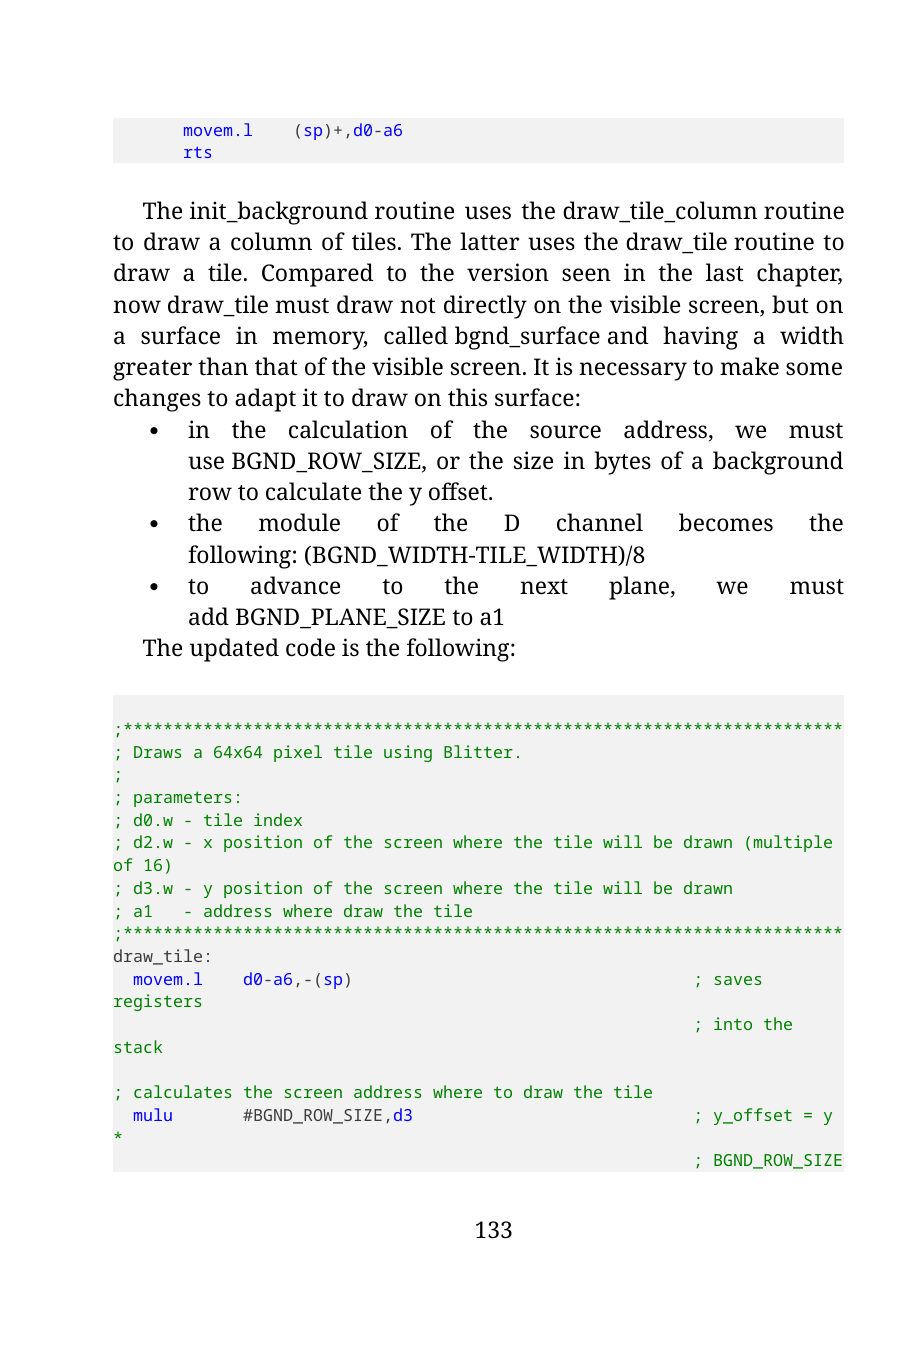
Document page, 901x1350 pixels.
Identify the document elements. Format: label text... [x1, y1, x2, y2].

text ; d2.w - x position of the screen where the tile will be drawn (multiple of 16) [113, 831, 844, 876]
text ;************************************************************************ [113, 922, 844, 944]
text The updated code is the following: [113, 632, 844, 663]
text ; Draws a 64x64 pixel tile using Blitter. [113, 740, 844, 763]
list to advance to the next plane, we must add BGND_PLANE_SIZE to a1 [150, 570, 844, 632]
text ; d0.w - tile index [113, 808, 844, 831]
text ; into the stack [113, 1013, 844, 1058]
text rts [113, 141, 844, 163]
text ;************************************************************************ [113, 717, 844, 740]
text ; [113, 763, 844, 786]
text ; d3.w - y position of the screen where the tile will be drawn [113, 876, 844, 899]
list the module of the D channel becomes the following: (BGND_WIDTH-TILE_WIDTH)/8 [150, 507, 844, 570]
text movem.l (sp)+,d0-a6 [113, 118, 844, 141]
text ; calculates the screen address where to draw the tile [113, 1081, 844, 1103]
text draw_tile: [113, 944, 844, 967]
text mulu #BGND_ROW_SIZE,d3 ; y_offset = y * [113, 1103, 844, 1149]
text ; a1 - address where draw the tile [113, 899, 844, 922]
list in the calculation of the source address, we must use BGND_ROW_SIZE, or the size in bytes of a background row to calculate the y offset. [150, 413, 844, 507]
text ; BGND_ROW_SIZE [113, 1149, 844, 1172]
text ; parameters: [113, 786, 844, 808]
text movem.l d0-a6,-(sp) ; saves registers [113, 967, 844, 1013]
text The init_background routine uses the draw_tile_column routine to draw a column of tiles. The latter uses the draw_tile routine to draw a tile. Compared to the version seen in the last chapter, now draw_tile must draw not directly on the visible screen, but on a surface in memory, called bgnd_surface and having a width greater than that of the visible screen. It is necessary to make some changes to adapt it to draw on this surface: [113, 195, 844, 413]
